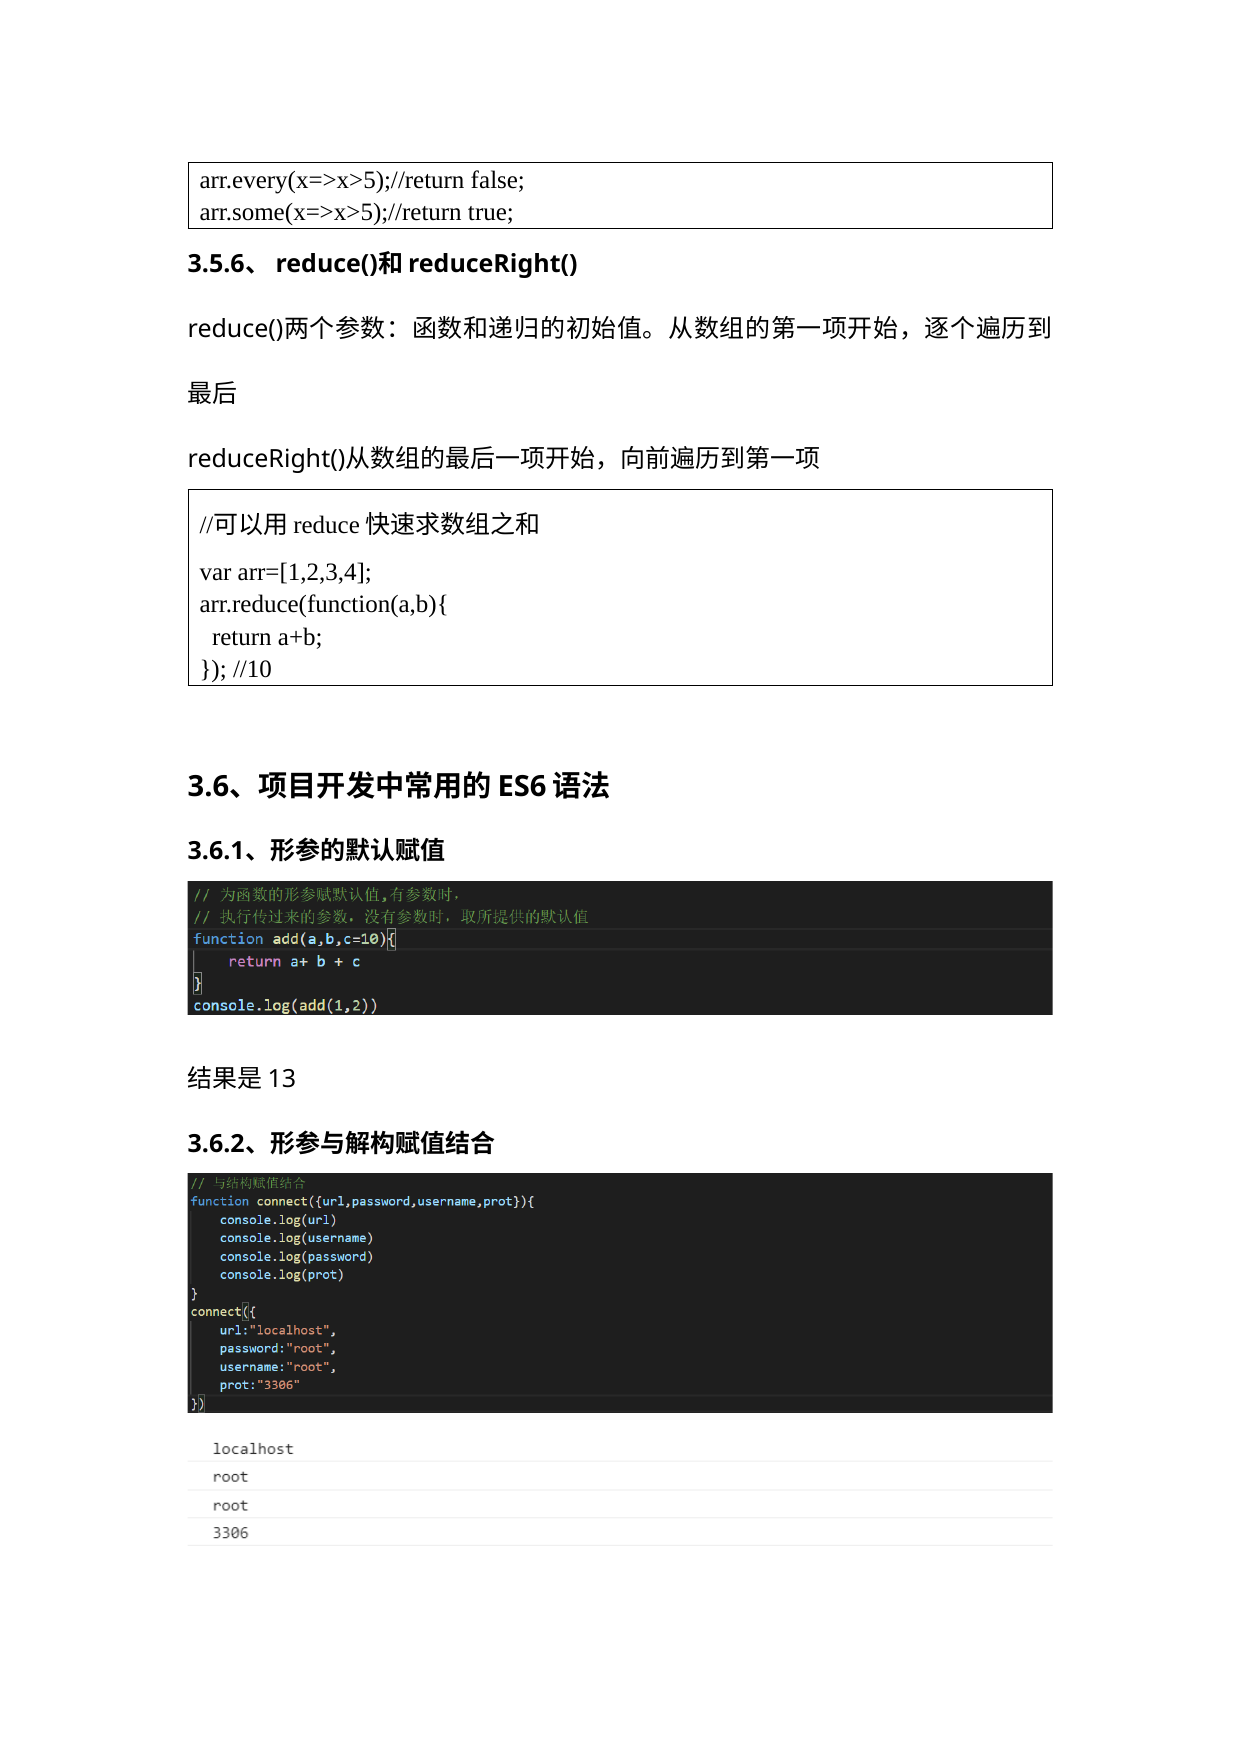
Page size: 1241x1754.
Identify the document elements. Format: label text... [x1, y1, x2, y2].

subtitle 3.6、项目开发中常用的ES6语法 [187, 751, 1053, 816]
subtitle 3.6.2、形参与解构赋值结合 [187, 1109, 1053, 1173]
text 结果是13 [187, 1044, 1053, 1109]
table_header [189, 163, 1052, 228]
subtitle 3.5.6、 reduce()和reduceRight() [187, 229, 1053, 294]
text reduceRight()从数组的最后一项开始，向前遍历到第一项 [187, 424, 1053, 489]
table_header //可以用reduce快速求数组之和 var arr=[1,2,3,4]; arr.reduce(function(a,b){ return a+b; }); //10 [189, 490, 1052, 685]
subtitle 3.6.1、形参的默认赋值 [187, 816, 1053, 881]
text reduce()两个参数：函数和递归的初始值。从数组的第一项开始，逐个遍历到最后 [187, 294, 1053, 424]
